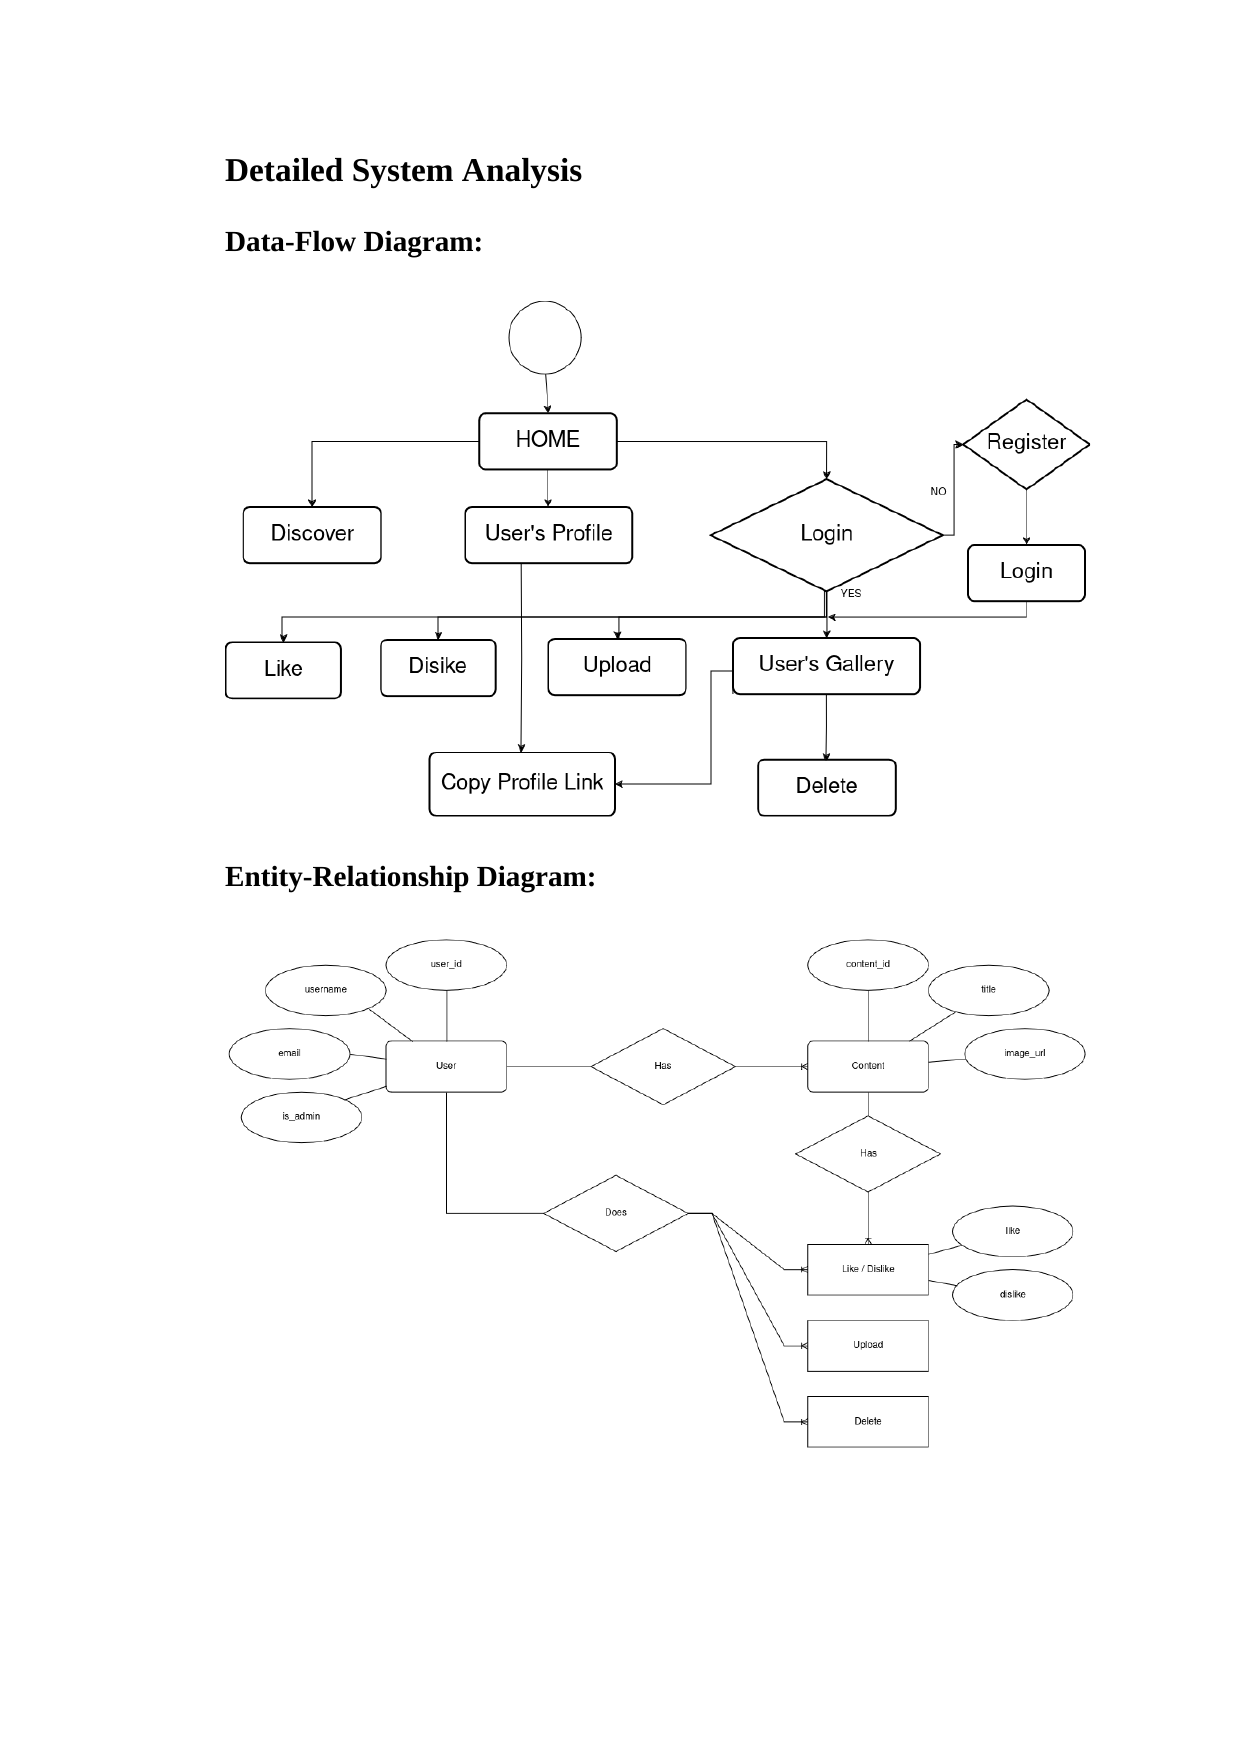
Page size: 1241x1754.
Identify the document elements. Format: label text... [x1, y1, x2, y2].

text Detailed System Analysis [225, 150, 1090, 188]
picture [225, 933, 1091, 1463]
text Entity-Relationship Diagram: [225, 859, 1090, 893]
picture [225, 301, 1091, 817]
text Data-Flow Diagram: [225, 224, 1090, 258]
